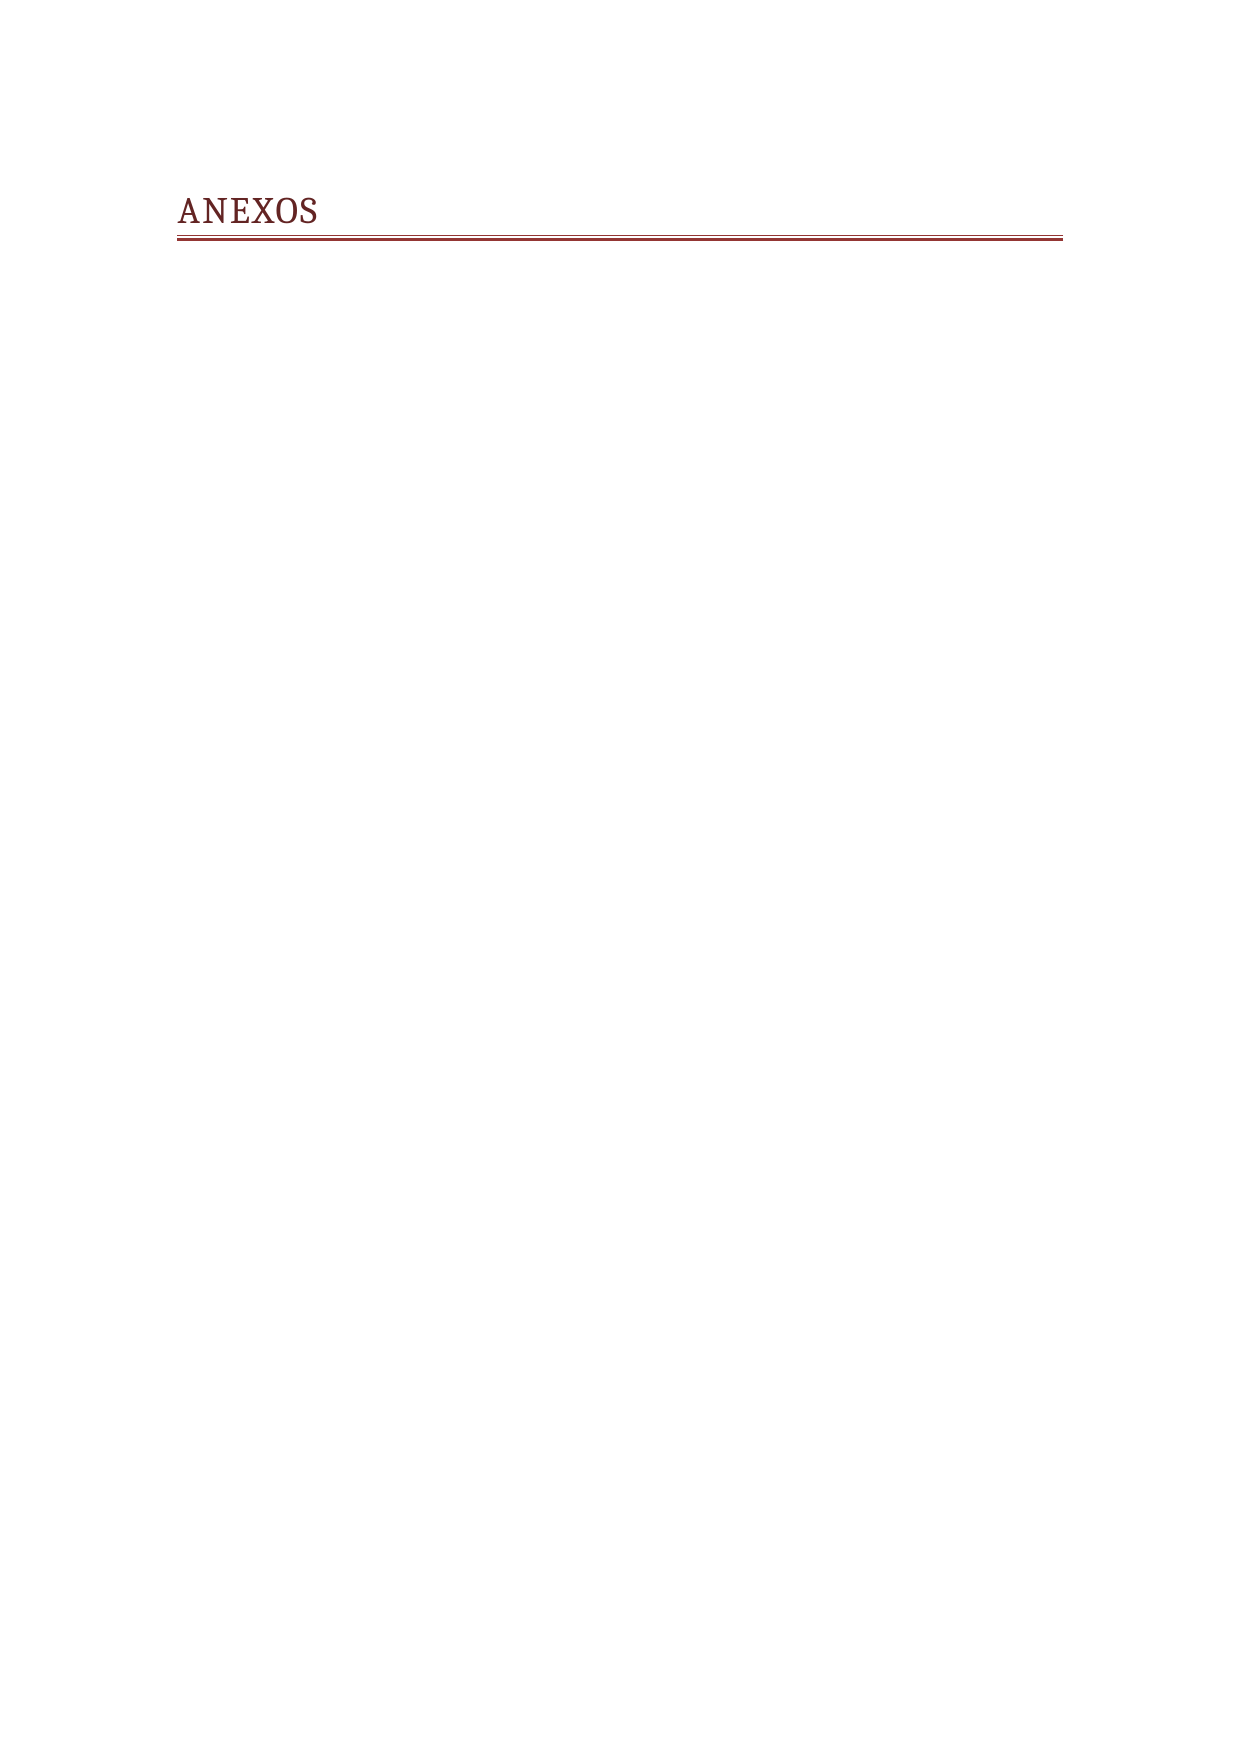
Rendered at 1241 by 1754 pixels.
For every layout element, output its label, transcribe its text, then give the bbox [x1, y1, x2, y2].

subtitle ANEXOS [177, 189, 1063, 235]
